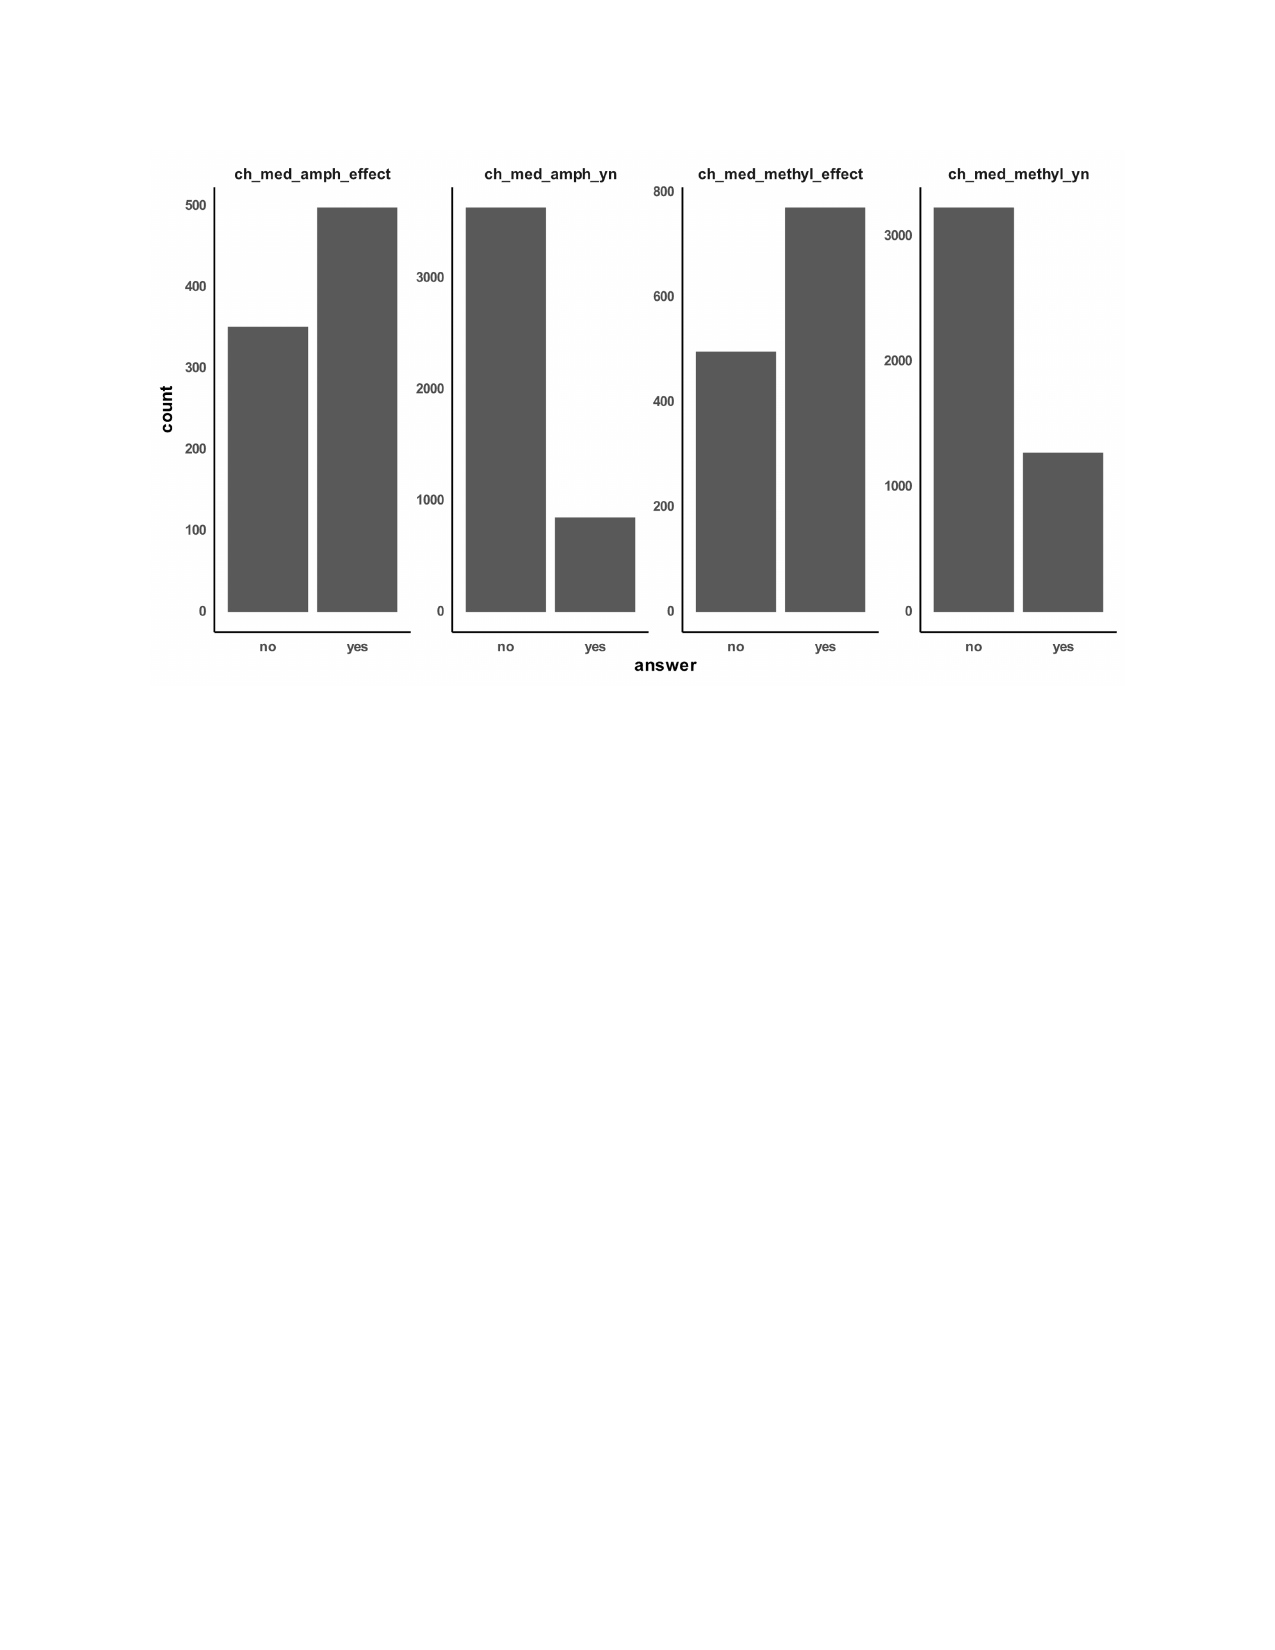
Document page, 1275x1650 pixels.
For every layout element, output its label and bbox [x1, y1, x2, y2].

picture [150, 150, 1125, 686]
